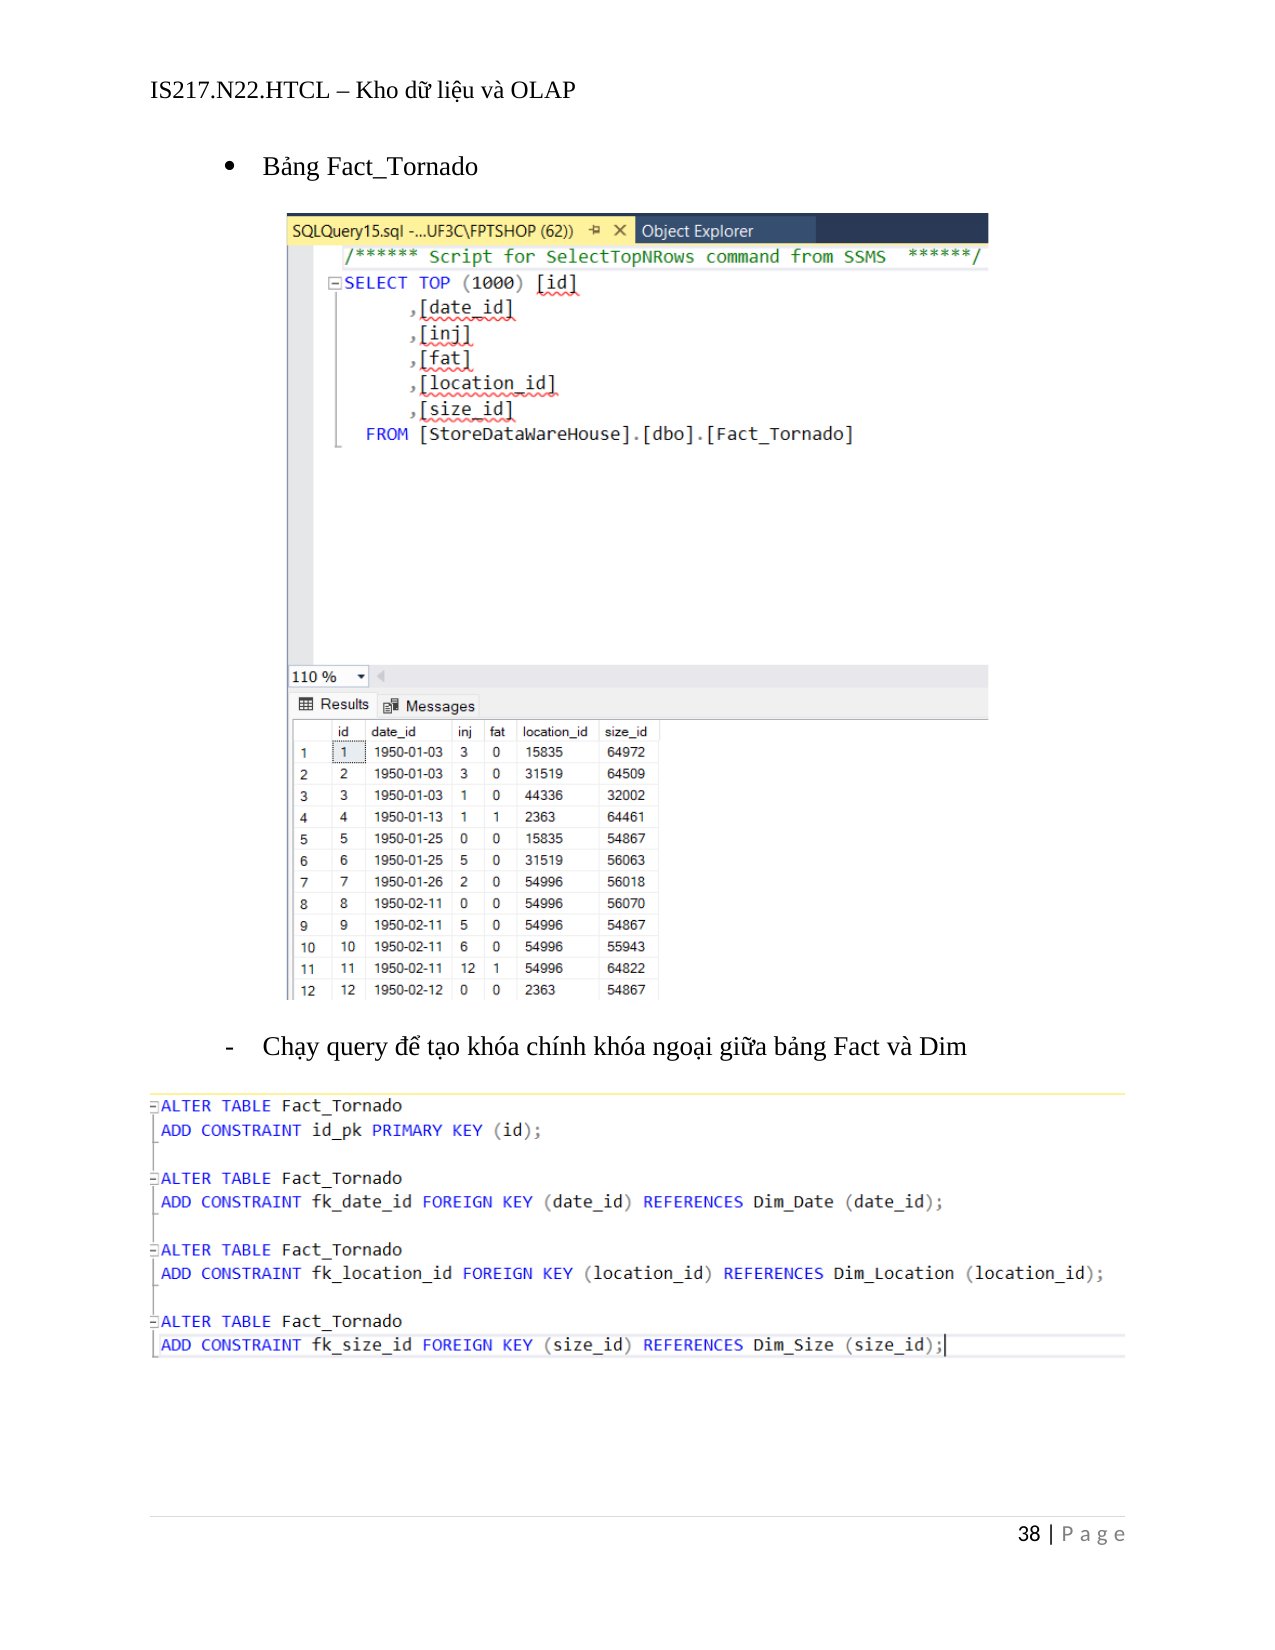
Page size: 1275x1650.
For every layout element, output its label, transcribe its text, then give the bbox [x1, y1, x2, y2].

picture [286, 213, 989, 1000]
picture [150, 1093, 1125, 1371]
list Bảng Fact_Tornado [225, 150, 1125, 181]
list Chạy query để tạo khóa chính khóa ngoại giữa bảng Fact và Dim [225, 1030, 1125, 1061]
